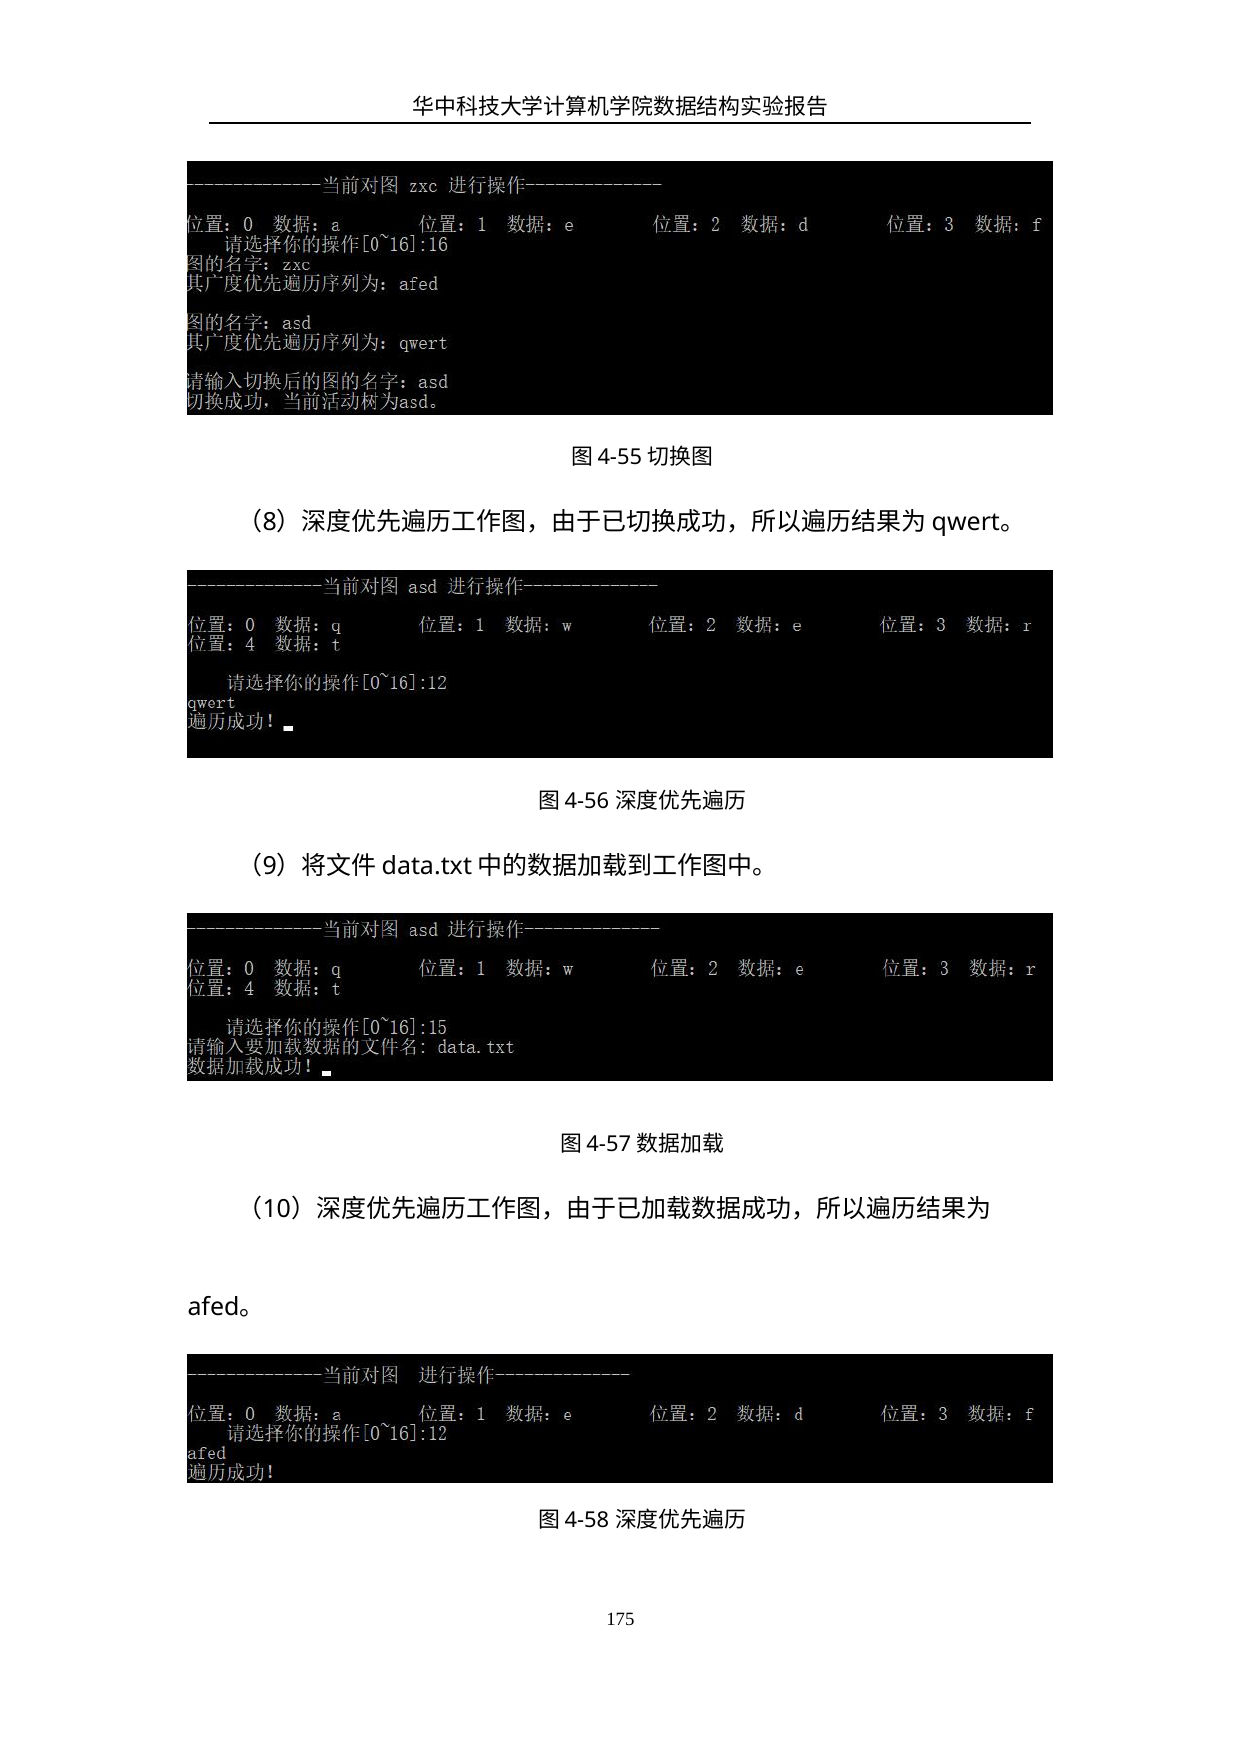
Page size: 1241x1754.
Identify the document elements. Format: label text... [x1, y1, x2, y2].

picture [187, 570, 1053, 758]
text （8）深度优先遍历工作图，由于已切换成功，所以遍历结果为qwert。 [187, 487, 1053, 552]
text （9）将文件data.txt中的数据加载到工作图中。 [187, 831, 1053, 896]
text （10）深度优先遍历工作图，由于已加载数据成功，所以遍历结果为afed。 [187, 1174, 1053, 1337]
picture [187, 1354, 1053, 1483]
picture [187, 913, 1053, 1081]
text 图4-55 切换图 [209, 439, 1031, 471]
text 图4-57 数据加载 [209, 1126, 1031, 1158]
text 图4-56 深度优先遍历 [209, 782, 1031, 815]
picture [187, 161, 1053, 415]
text 图4-58 深度优先遍历 [209, 1502, 1031, 1534]
